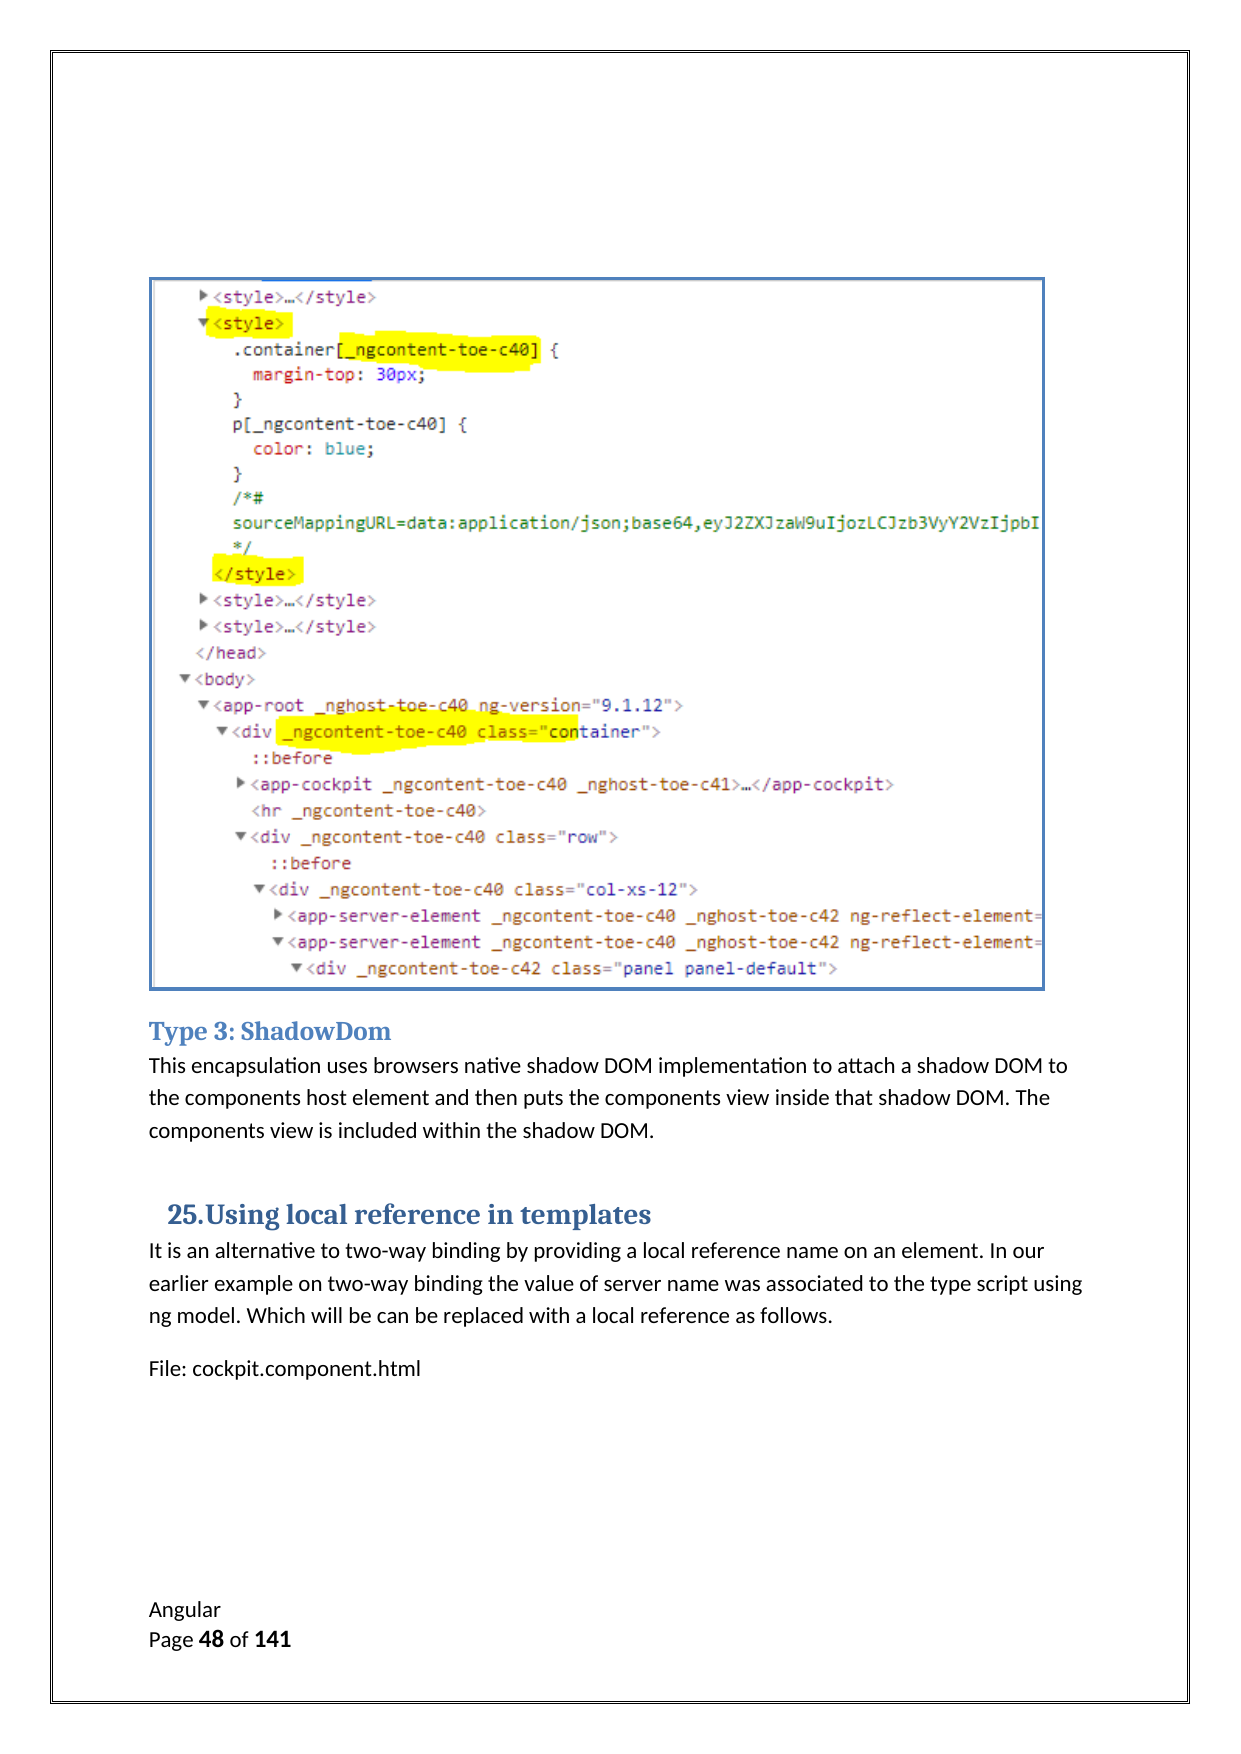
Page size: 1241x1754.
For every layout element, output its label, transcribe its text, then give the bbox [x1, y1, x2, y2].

subtitle Using local reference in templates [167, 1198, 1092, 1231]
text It is an alternative to two-way binding by providing a local reference name on an element. In our earlier example on two-way binding the value of server name was associated to the type script using ng model. Which will be can be replaced with a local reference as follows. [148, 1236, 1092, 1329]
text File: cockpit.component.html [148, 1354, 1092, 1382]
text This encapsulation uses browsers native shadow DOM implementation to attach a shadow DOM to the components host element and then puts the components view inside that shadow DOM. The components view is included within the shadow DOM. [148, 1051, 1092, 1144]
picture [152, 280, 1042, 987]
subtitle Type 3: ShadowDom [148, 1016, 1092, 1047]
